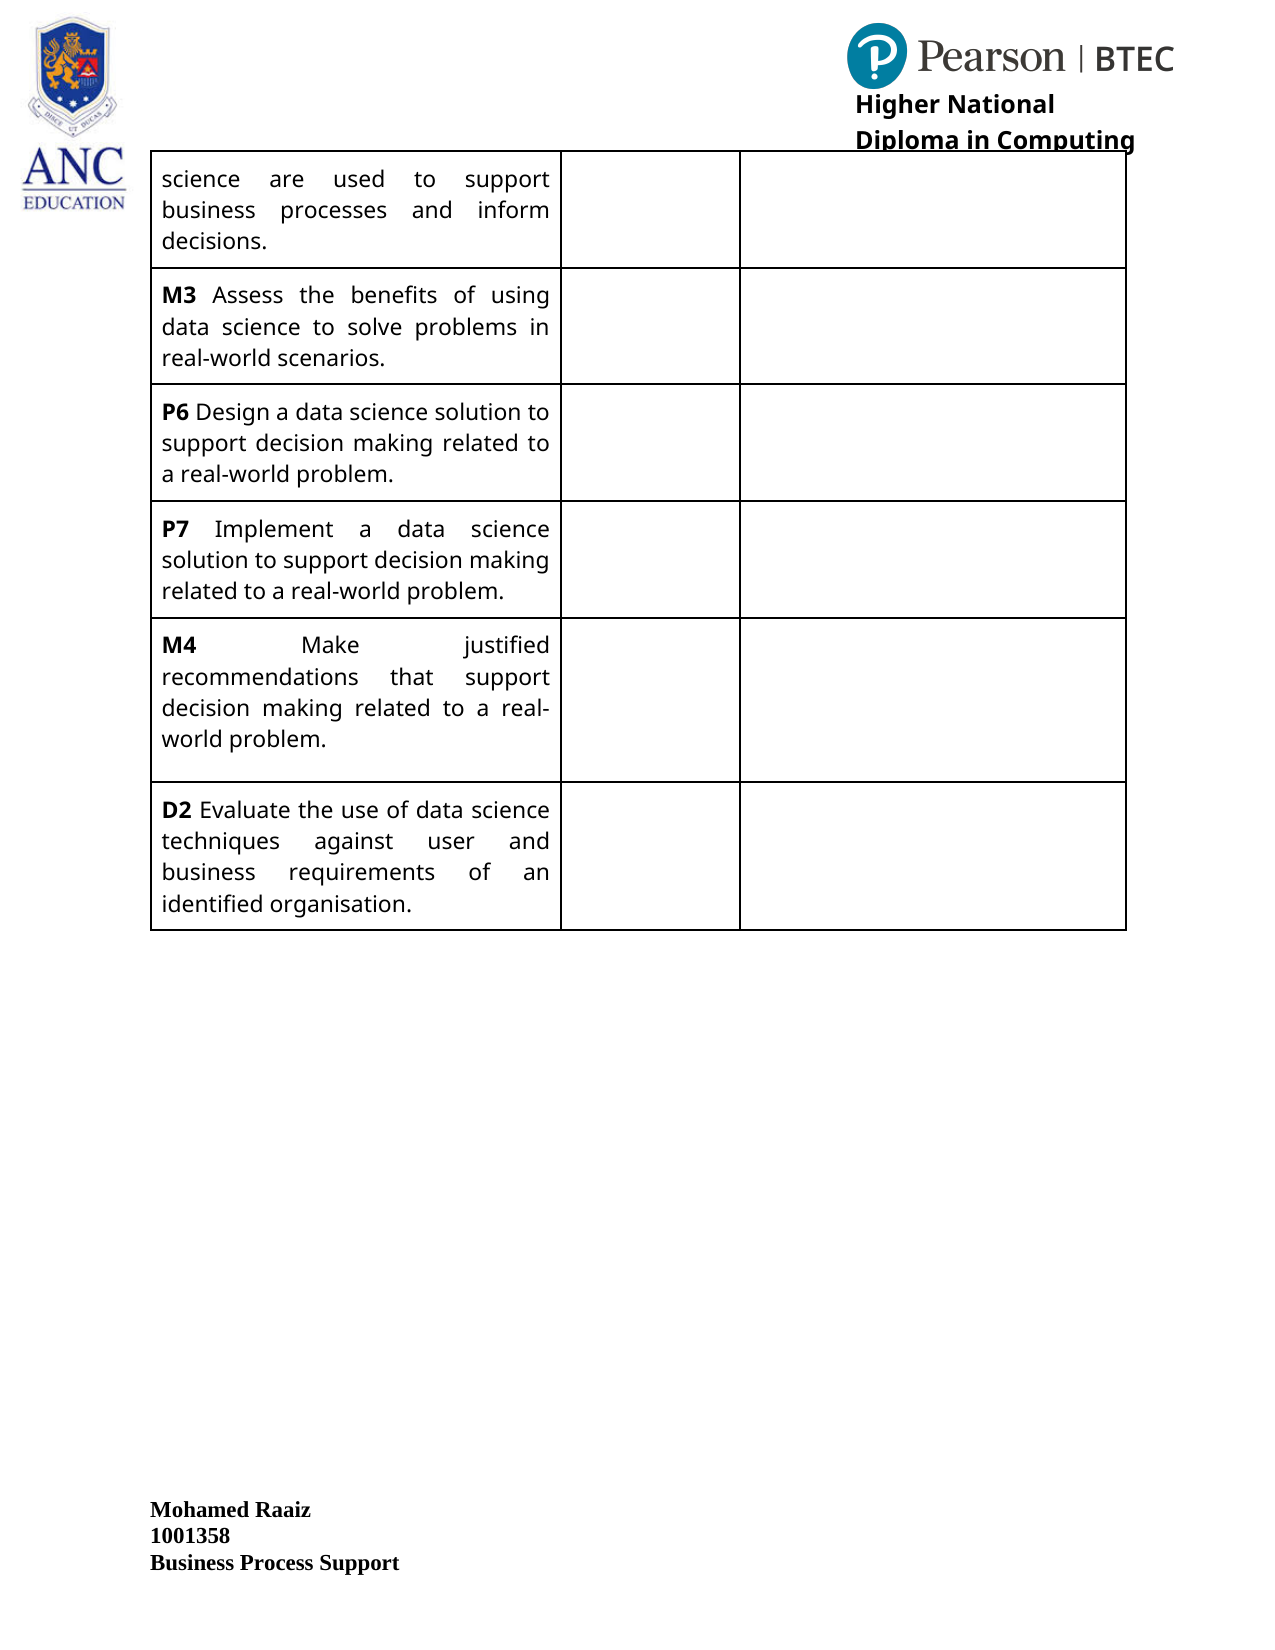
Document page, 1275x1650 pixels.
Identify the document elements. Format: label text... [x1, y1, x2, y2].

table_cell [562, 619, 739, 781]
table_cell [741, 269, 1125, 383]
table_cell [562, 783, 739, 929]
table_cell D2 Evaluate the use of data science techniques against user and business requirements of an identified organisation. [152, 783, 560, 929]
table_cell [741, 502, 1125, 617]
table_cell [562, 502, 739, 617]
table_cell [562, 152, 739, 267]
table_cell [741, 152, 1125, 267]
table_cell [741, 783, 1125, 929]
table_cell [562, 269, 739, 383]
table_cell [562, 385, 739, 500]
picture [12, 12, 137, 218]
table_cell P7 Implement a data science solution to support decision making related to a real-world problem. [152, 502, 560, 617]
table_cell M3 Assess the benefits of using data science to solve problems in real-world scenarios. [152, 269, 560, 383]
table_cell P6 Design a data science solution to support decision making related to a real-world problem. [152, 385, 560, 500]
table_cell [741, 619, 1125, 781]
table_cell M4 Make justified recommendations that support decision making related to a real-world problem. [152, 619, 560, 781]
picture [837, 13, 1224, 99]
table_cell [152, 152, 560, 267]
table_cell [741, 385, 1125, 500]
